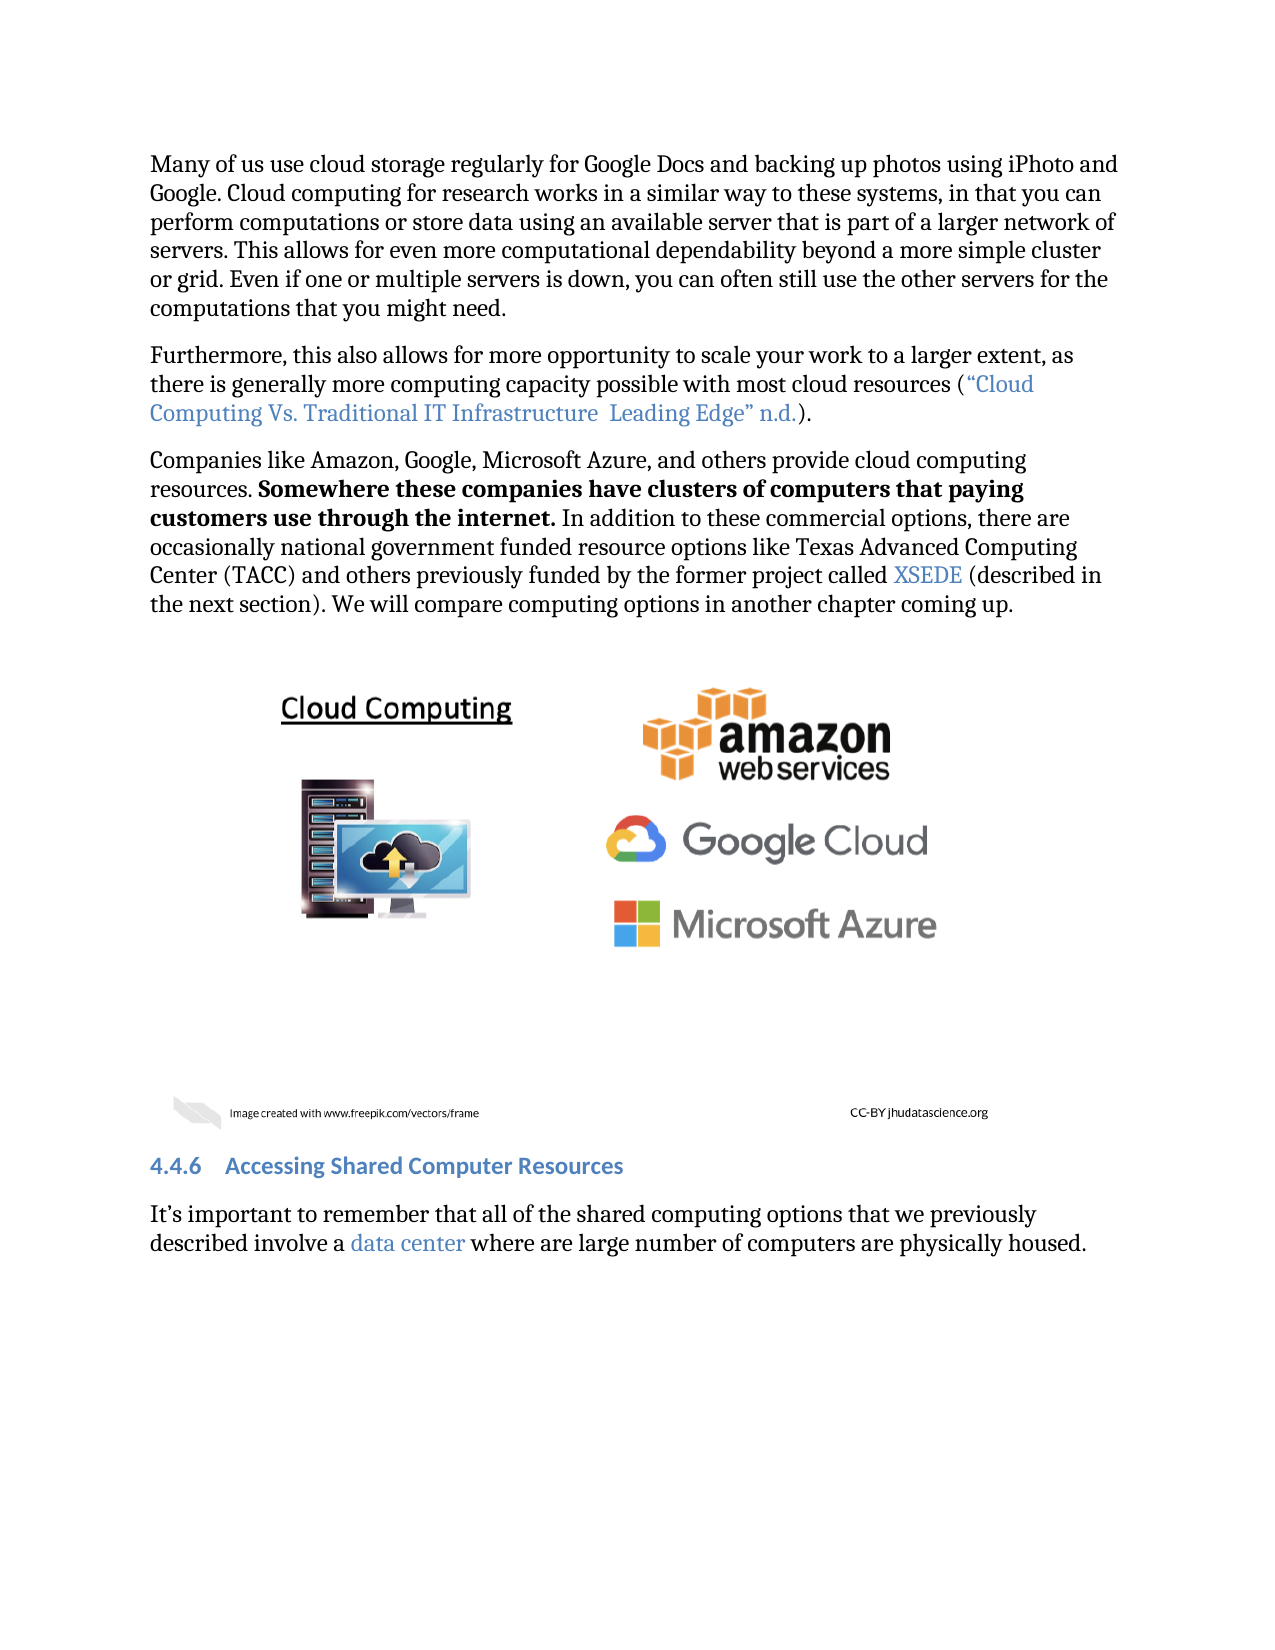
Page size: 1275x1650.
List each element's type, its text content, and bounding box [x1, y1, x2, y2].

text Many of us use cloud storage regularly for Google Docs and backing up photos using iPhoto and Google. Cloud computing for research works in a similar way to these systems, in that you can perform computations or store data using an available server that is part of a larger network of servers. This allows for even more computational dependability beyond a more simple cluster or grid. Even if one or multiple servers is down, you can often still use the other servers for the computations that you might need. [150, 150, 1125, 322]
subtitle 4.4.6 Accessing Shared Computer Resources [150, 1151, 1125, 1181]
text Companies like Amazon, Google, Microsoft Azure, and others provide cloud computing resources. Somewhere these companies have clusters of computers that paying customers use through the internet. In addition to these commercial options, there are occasionally national government funded resource options like Texas Advanced Computing Center (TACC) and others previously funded by the former project called XSEDE (described in the next section). We will compare computing options in another chapter coming up. [150, 446, 1125, 619]
text It’s important to remember that all of the shared computing options that we previously described involve a data center where are large number of computers are physically housed. [150, 1200, 1125, 1257]
picture [168, 637, 1044, 1130]
text Furthermore, this also allows for more opportunity to scale your work to a larger extent, as there is generally more computing capacity possible with most cloud resources (“Cloud Computing Vs. Traditional IT Infrastructure Leading Edge” n.d.). [150, 341, 1125, 427]
